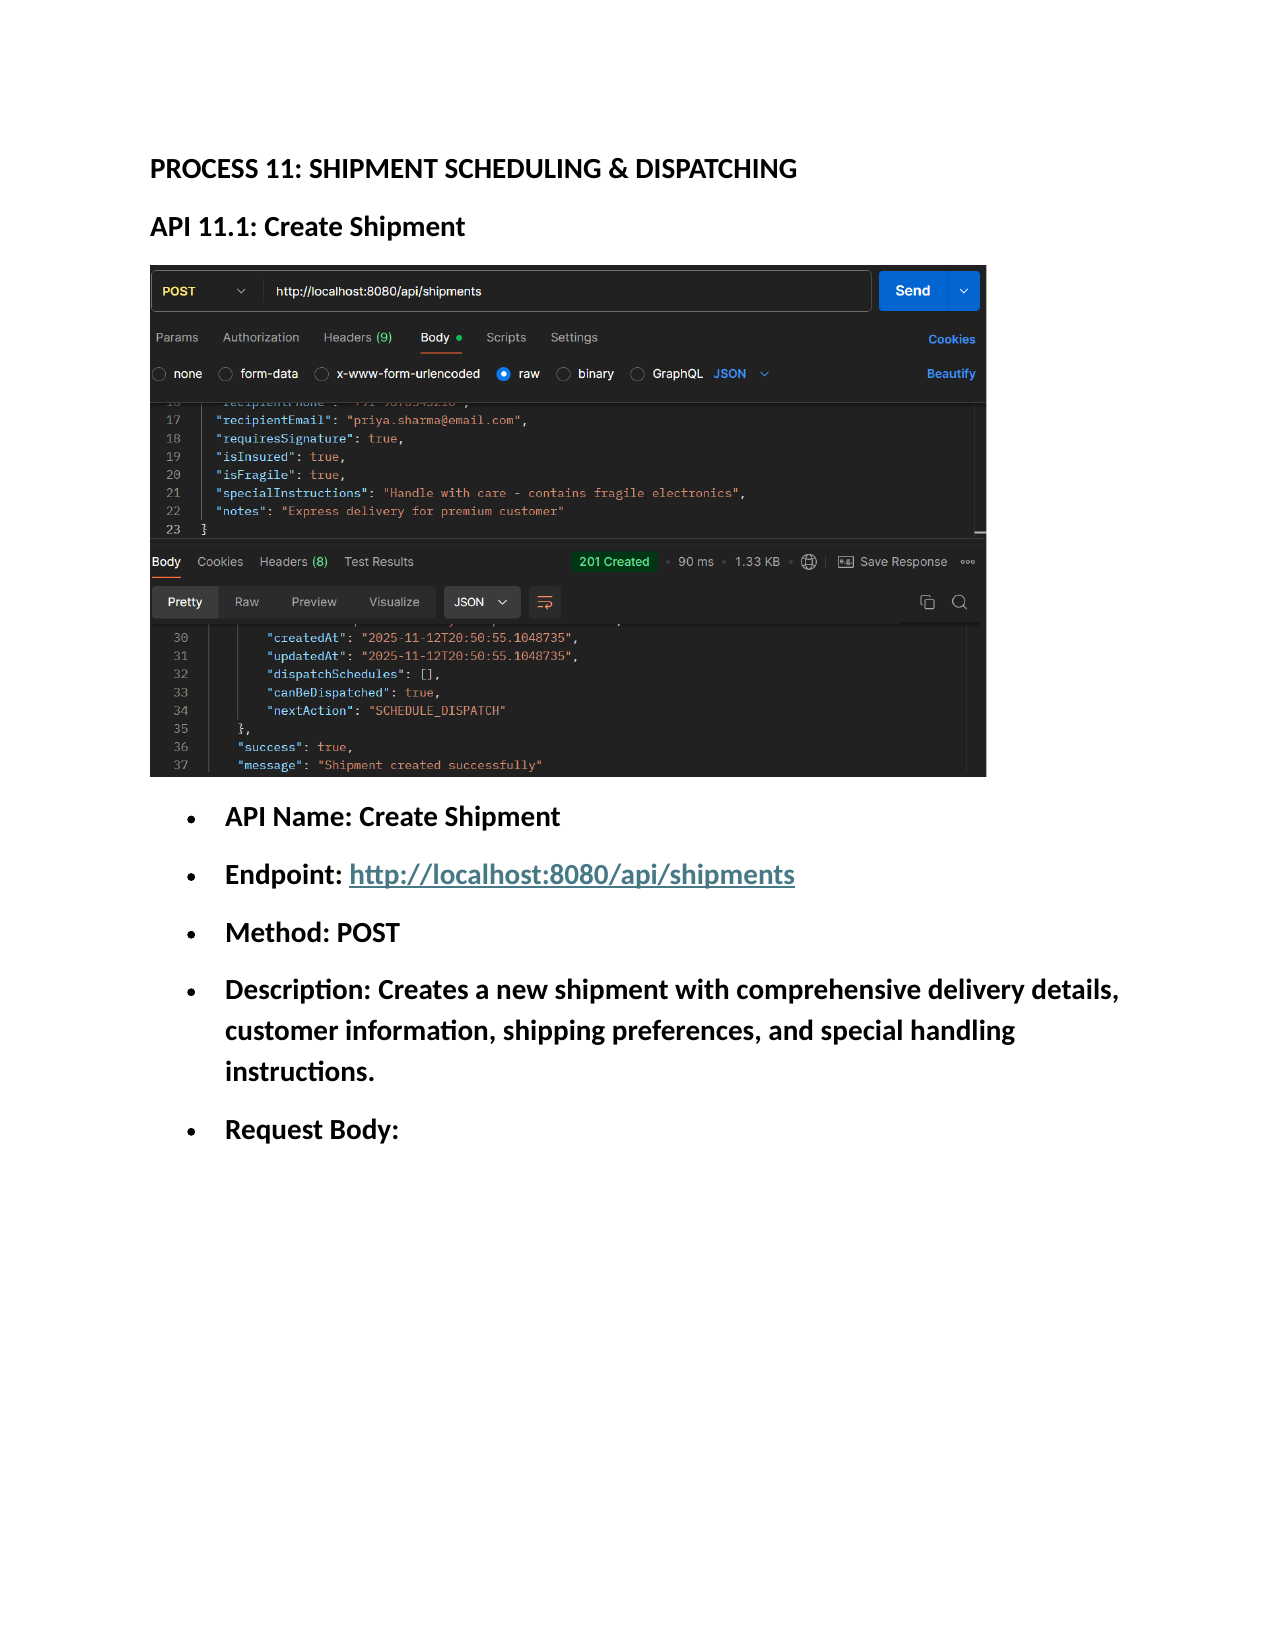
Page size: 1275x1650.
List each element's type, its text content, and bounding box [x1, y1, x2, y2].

picture [150, 265, 987, 777]
text PROCESS 11: SHIPMENT SCHEDULING & DISPATCHING [150, 150, 1125, 186]
list Request Body: [187, 1111, 1125, 1146]
list Endpoint: http://localhost:8080/api/shipments [187, 856, 1125, 892]
text API 11.1: Create Shipment [150, 208, 1125, 243]
list Description: Creates a new shipment with comprehensive delivery details, customer information, shipping preferences, and special handling instructions. [187, 971, 1125, 1089]
list API Name: Create Shipment [187, 798, 1125, 834]
list Method: POST [187, 914, 1125, 949]
